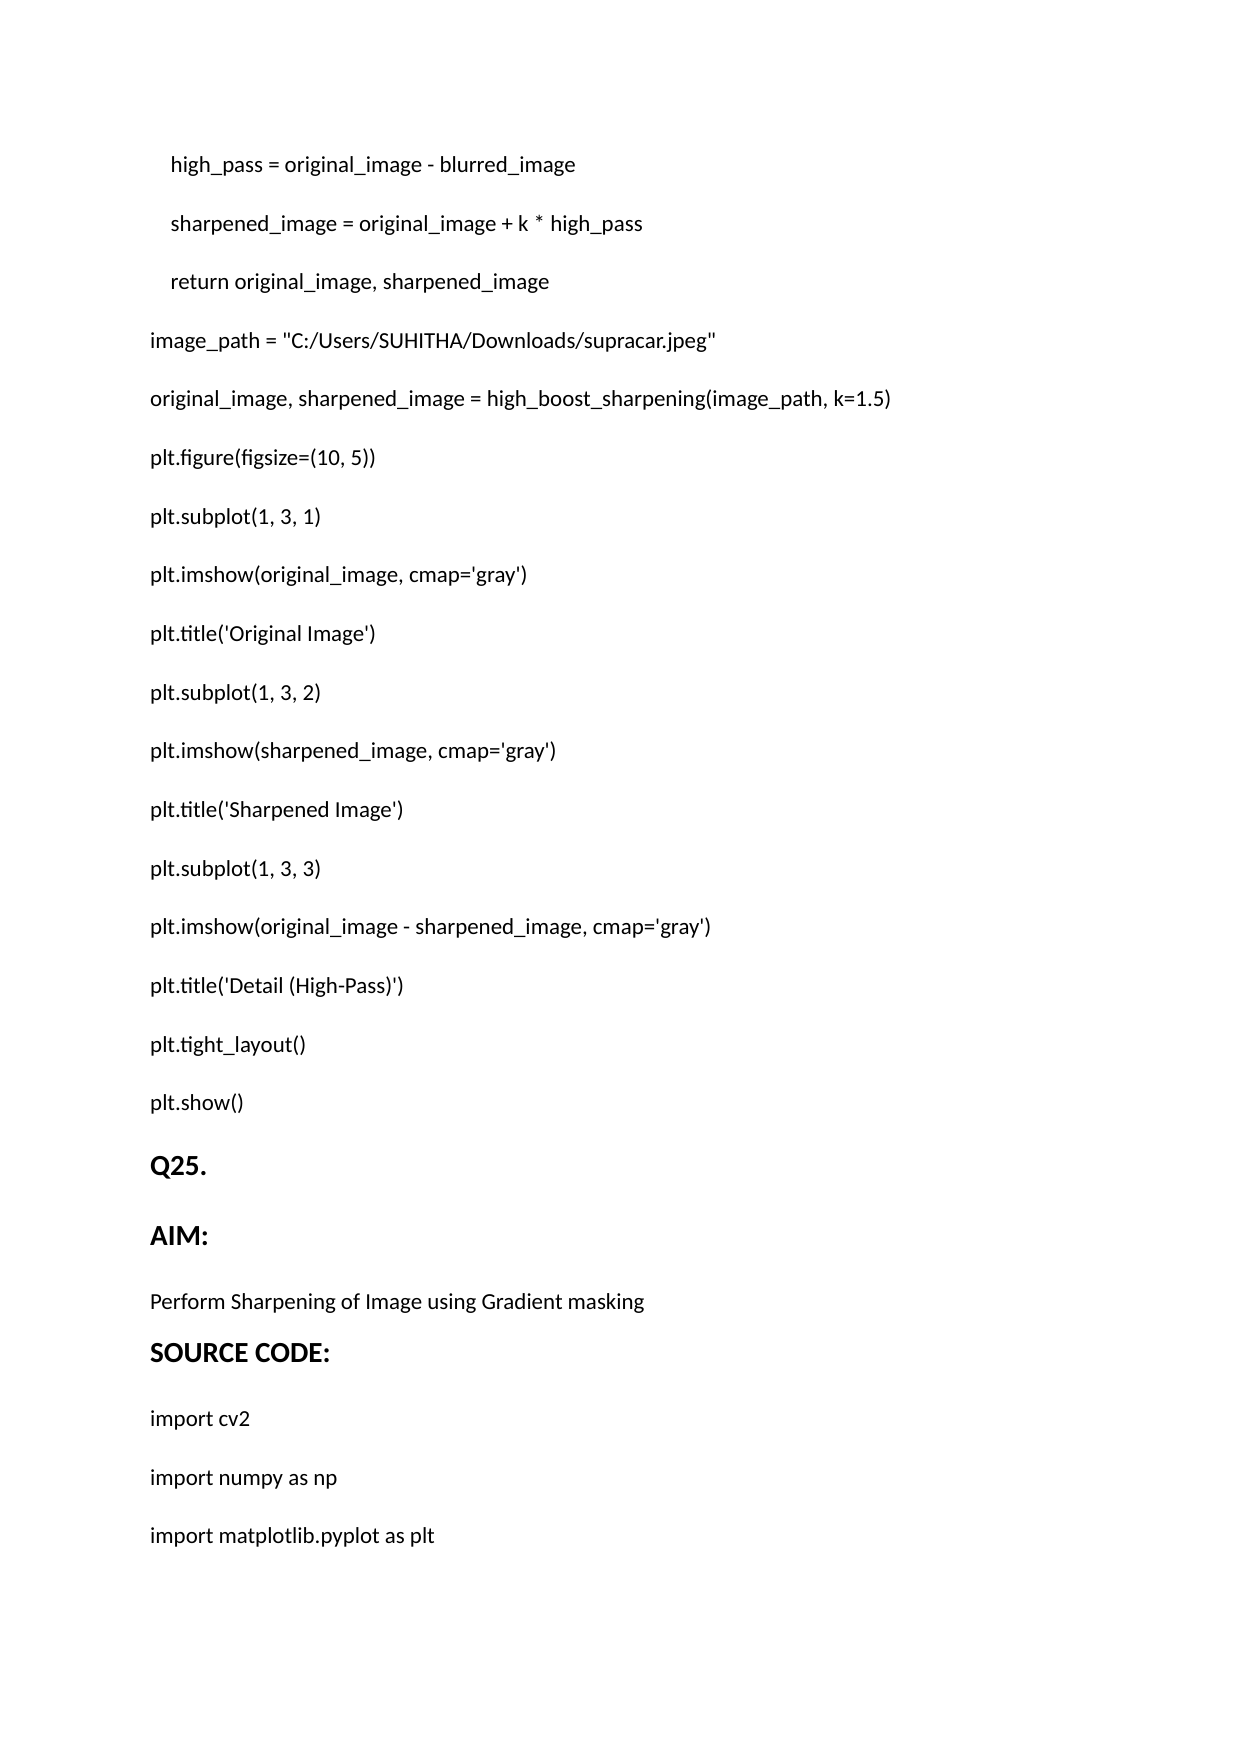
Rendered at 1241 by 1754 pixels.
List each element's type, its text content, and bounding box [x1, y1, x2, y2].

text plt.figure(figsize=(10, 5)) [150, 443, 1090, 471]
text plt.imshow(original_image, cmap='gray') [150, 561, 1090, 588]
text import numpy as np [150, 1463, 1090, 1491]
text plt.subplot(1, 3, 3) [150, 854, 1090, 882]
text import cv2 [150, 1404, 1090, 1432]
text return original_image, sharpened_image [150, 267, 1090, 295]
text sharpened_image = original_image + k * high_pass [150, 209, 1090, 237]
text original_image, sharpened_image = high_boost_sharpening(image_path, k=1.5) [150, 384, 1090, 413]
text plt.imshow(sharpened_image, cmap='gray') [150, 736, 1090, 764]
text plt.subplot(1, 3, 2) [150, 678, 1090, 706]
text plt.title('Sharpened Image') [150, 795, 1090, 823]
text image_path = "C:/Users/SUHITHA/Downloads/supracar.jpeg" [150, 326, 1090, 354]
text Perform Sharpening of Image using Gradient masking [150, 1287, 1090, 1315]
text SOURCE CODE: [150, 1334, 1090, 1370]
text plt.subplot(1, 3, 1) [150, 502, 1090, 530]
text high_pass = original_image - blurred_image [150, 150, 1090, 178]
text Q25. [150, 1147, 1090, 1183]
text import matplotlib.pyplot as plt [150, 1521, 1090, 1549]
text plt.show() [150, 1088, 1090, 1116]
text plt.title('Original Image') [150, 619, 1090, 647]
text AIM: [150, 1217, 1090, 1253]
text plt.imshow(original_image - sharpened_image, cmap='gray') [150, 912, 1090, 940]
text plt.tight_layout() [150, 1030, 1090, 1058]
text plt.title('Detail (High-Pass)') [150, 971, 1090, 999]
